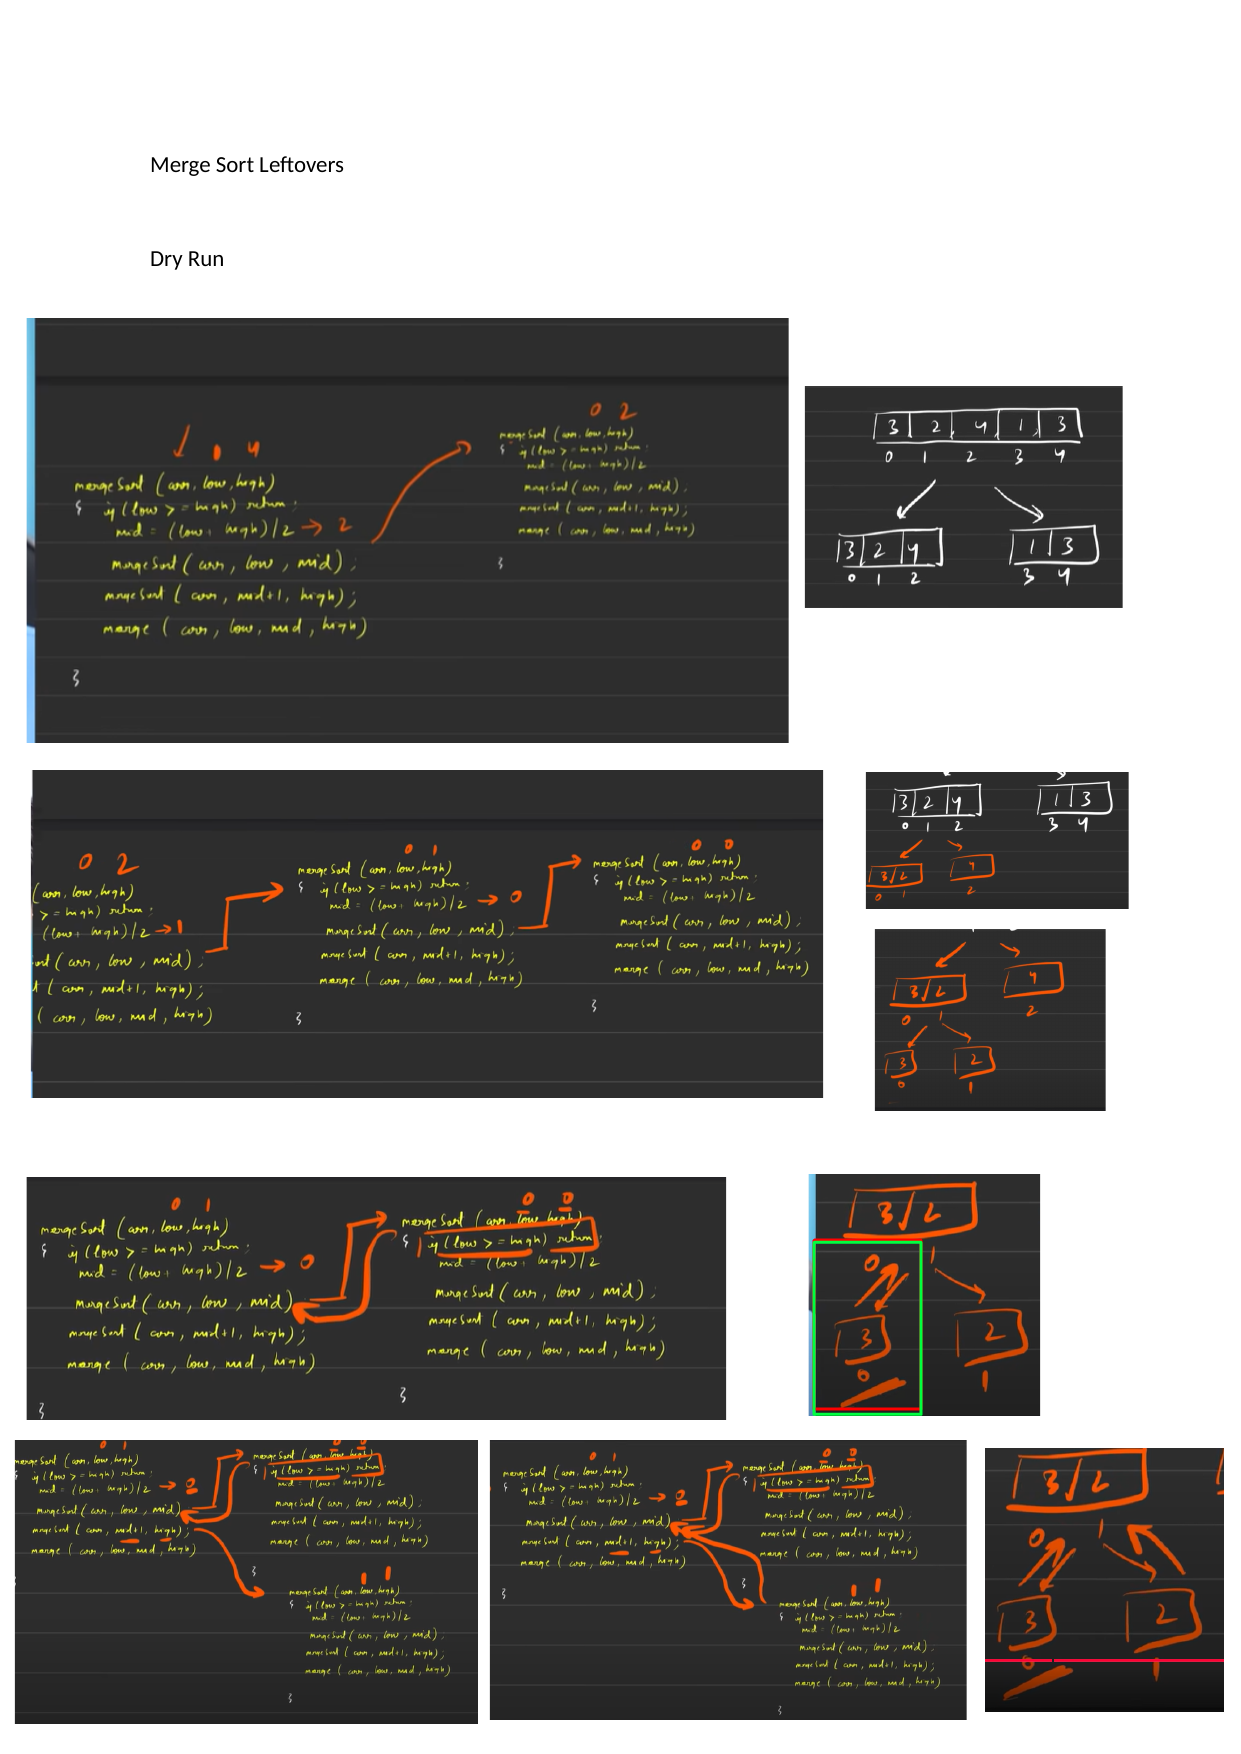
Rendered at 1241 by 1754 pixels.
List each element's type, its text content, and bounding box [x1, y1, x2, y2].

text Merge Sort Leftovers [150, 150, 1090, 178]
picture [865, 772, 1129, 909]
picture [14, 1440, 478, 1724]
text Dry Run [150, 244, 1090, 272]
picture [30, 770, 824, 1098]
picture [489, 1440, 967, 1720]
picture [26, 1177, 727, 1420]
picture [804, 386, 1123, 608]
picture [985, 1448, 1224, 1712]
picture [808, 1174, 1041, 1416]
picture [874, 929, 1106, 1111]
picture [26, 318, 789, 743]
